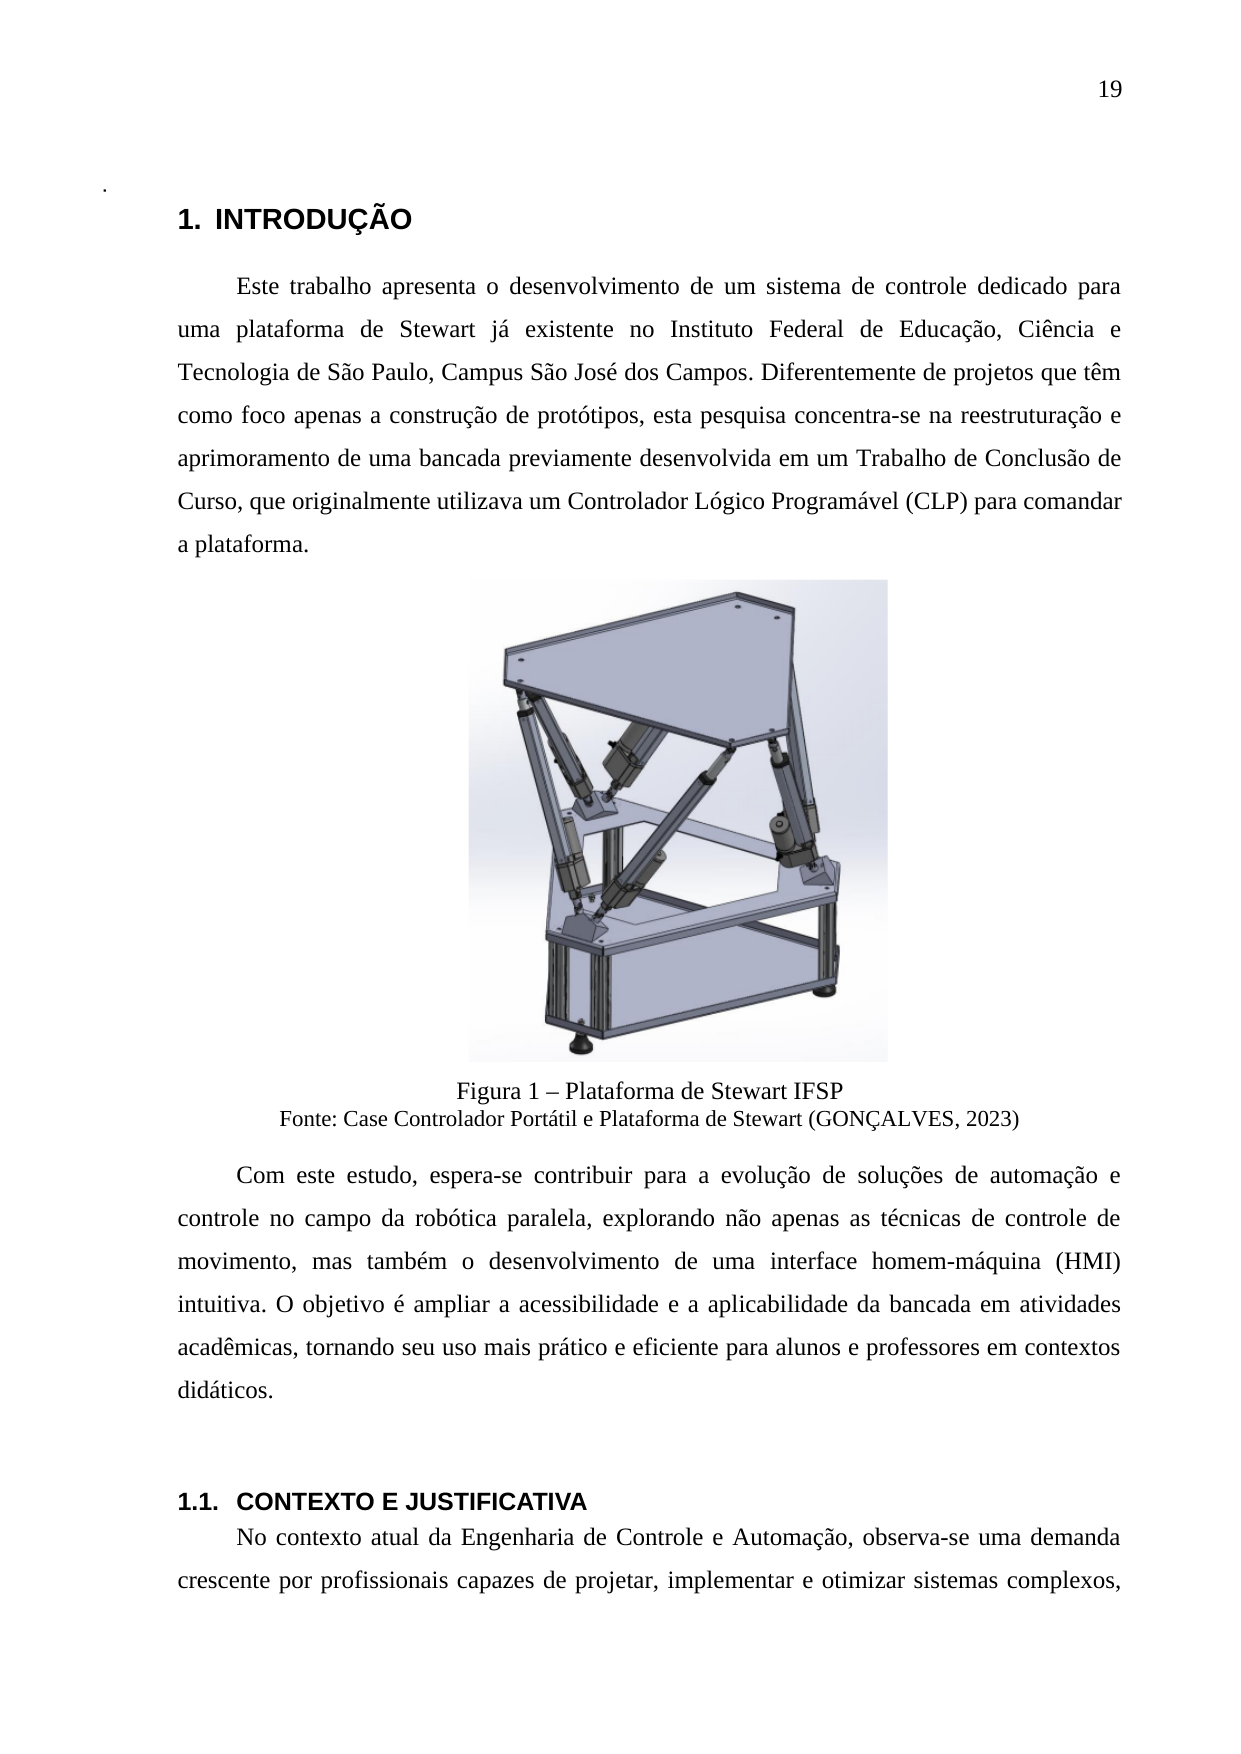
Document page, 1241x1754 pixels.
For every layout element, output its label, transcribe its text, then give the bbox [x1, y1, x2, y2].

text Com este estudo, espera-se contribuir para a evolução de soluções de automação e controle no campo da robótica paralela, explorando não apenas as técnicas de controle de movimento, mas também o desenvolvimento de uma interface homem-máquina (HMI) intuitiva. O objetivo é ampliar a acessibilidade e a aplicabilidade da bancada em atividades acadêmicas, tornando seu uso mais prático e eficiente para alunos e professores em contextos didáticos. [177, 1160, 1122, 1404]
text Figura 1 – Plataforma de Stewart IFSP [177, 1076, 1122, 1105]
text Fonte: Case Controlador Portátil e Plataforma de Stewart (GONÇALVES, 2023) [177, 1105, 1122, 1131]
picture [468, 572, 890, 1062]
text Contexto e Justificativa [177, 1487, 1122, 1516]
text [177, 1522, 1122, 1594]
text INTRODUÇÃO [177, 202, 1122, 236]
text Este trabalho apresenta o desenvolvimento de um sistema de controle dedicado para uma plataforma de Stewart já existente no Instituto Federal de Educação, Ciência e Tecnologia de São Paulo, Campus São José dos Campos. Diferentemente de projetos que têm como foco apenas a construção de protótipos, esta pesquisa concentra-se na reestruturação e aprimoramento de uma bancada previamente desenvolvida em um Trabalho de Conclusão de Curso, que originalmente utilizava um Controlador Lógico Programável (CLP) para comandar a plataforma. [177, 271, 1122, 558]
